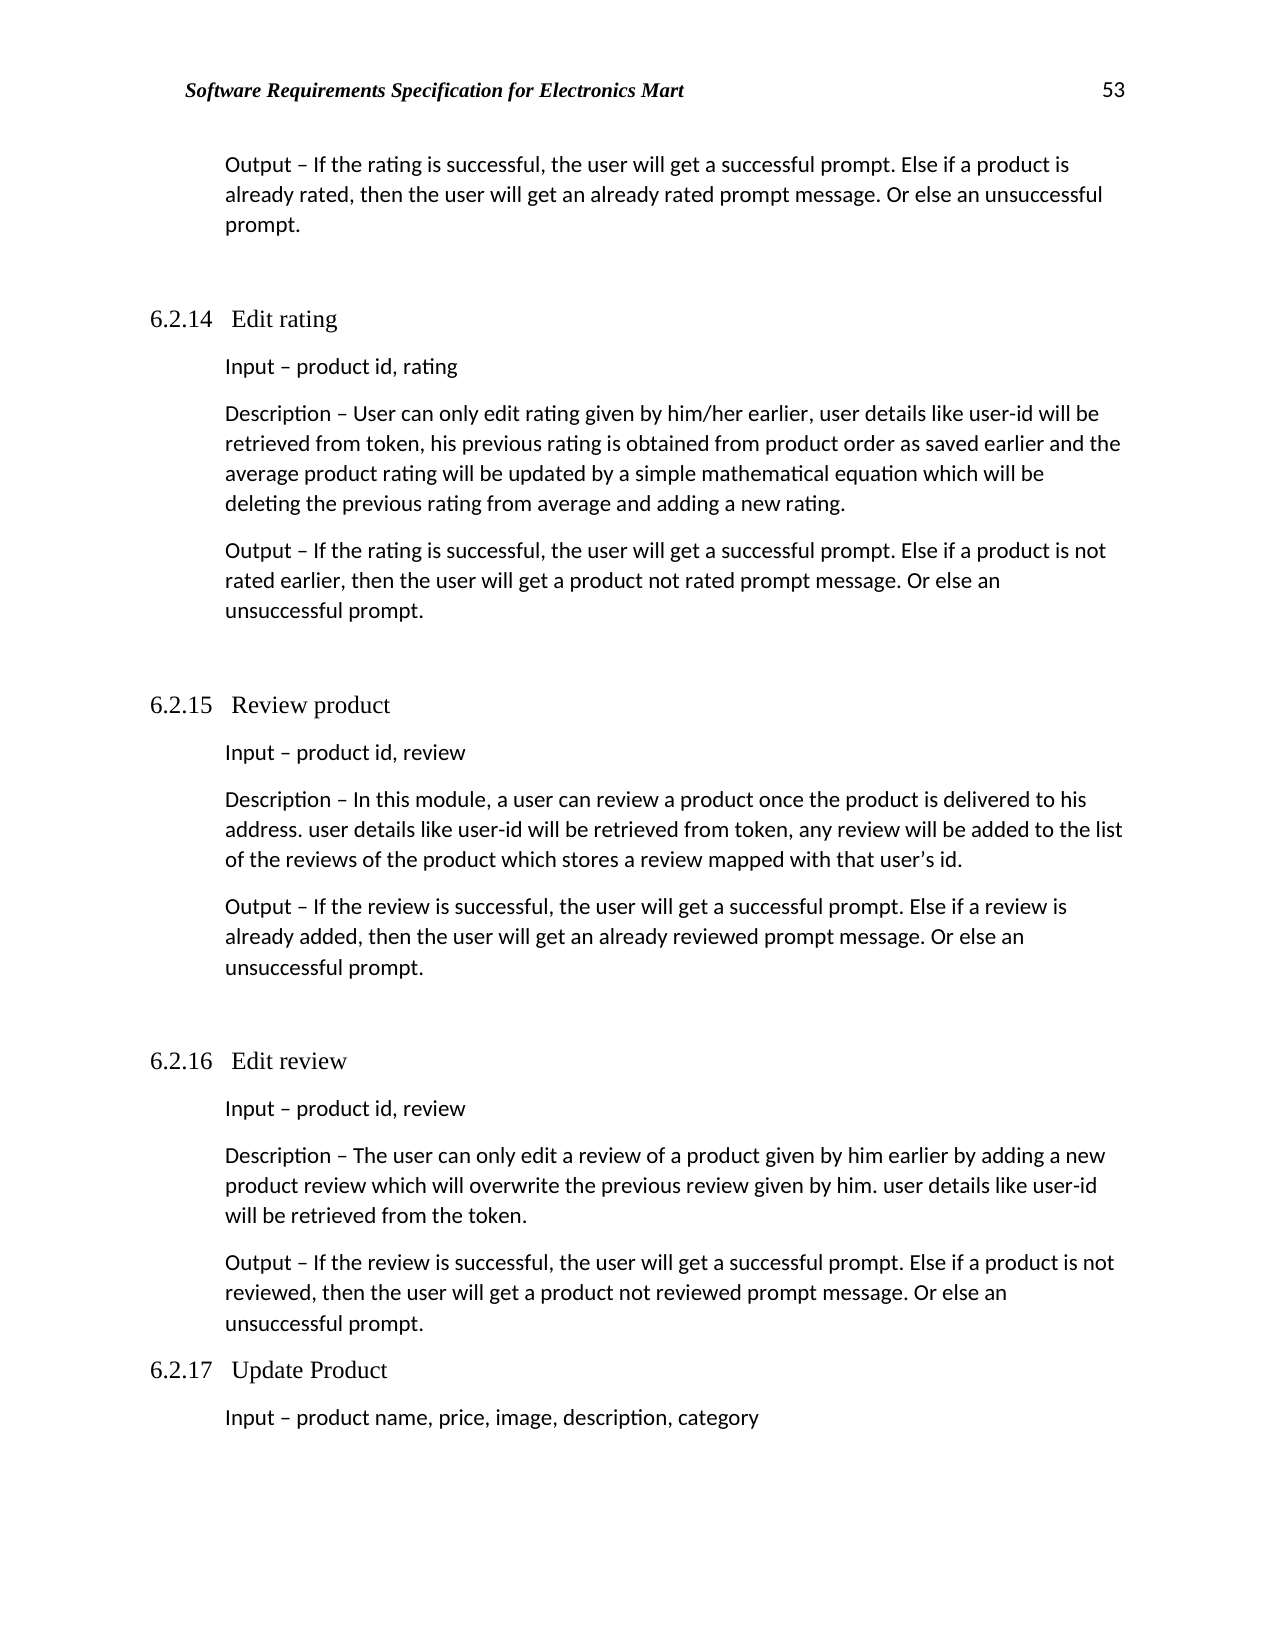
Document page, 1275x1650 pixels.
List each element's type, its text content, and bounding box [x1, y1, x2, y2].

text Output – If the rating is successful, the user will get a successful prompt. Else if a product is already rated, then the user will get an already rated prompt message. Or else an unsuccessful prompt. [225, 150, 1125, 238]
text Input – product id, review [225, 1094, 1125, 1122]
text Output – If the review is successful, the user will get a successful prompt. Else if a review is already added, then the user will get an already reviewed prompt message. Or else an unsuccessful prompt. [225, 892, 1125, 981]
text 6.2.16 Edit review [150, 1046, 1125, 1075]
text Input – product id, rating [225, 352, 1125, 380]
text 6.2.17 Update Product [150, 1356, 1125, 1384]
text Description – The user can only edit a review of a product given by him earlier by adding a new product review which will overwrite the previous review given by him. user details like user-id will be retrieved from the token. [225, 1141, 1125, 1229]
text Output – If the review is successful, the user will get a successful prompt. Else if a product is not reviewed, then the user will get a product not reviewed prompt message. Or else an unsuccessful prompt. [225, 1248, 1125, 1337]
text Output – If the rating is successful, the user will get a successful prompt. Else if a product is not rated earlier, then the user will get a product not rated prompt message. Or else an unsuccessful prompt. [225, 536, 1125, 625]
text Description – User can only edit rating given by him/her earlier, user details like user-id will be retrieved from token, his previous rating is obtained from product order as saved earlier and the average product rating will be updated by a simple mathematical equation which will be deleting the previous rating from average and adding a new rating. [225, 399, 1125, 517]
text Input – product name, price, image, description, category [150, 1403, 1125, 1431]
text 6.2.14 Edit rating [150, 304, 1125, 333]
text 6.2.15 Review product [150, 690, 1125, 719]
text Description – In this module, a user can review a product once the product is delivered to his address. user details like user-id will be retrieved from token, any review will be added to the list of the reviews of the product which stores a review mapped with that user’s id. [225, 785, 1125, 873]
text Input – product id, review [225, 738, 1125, 766]
